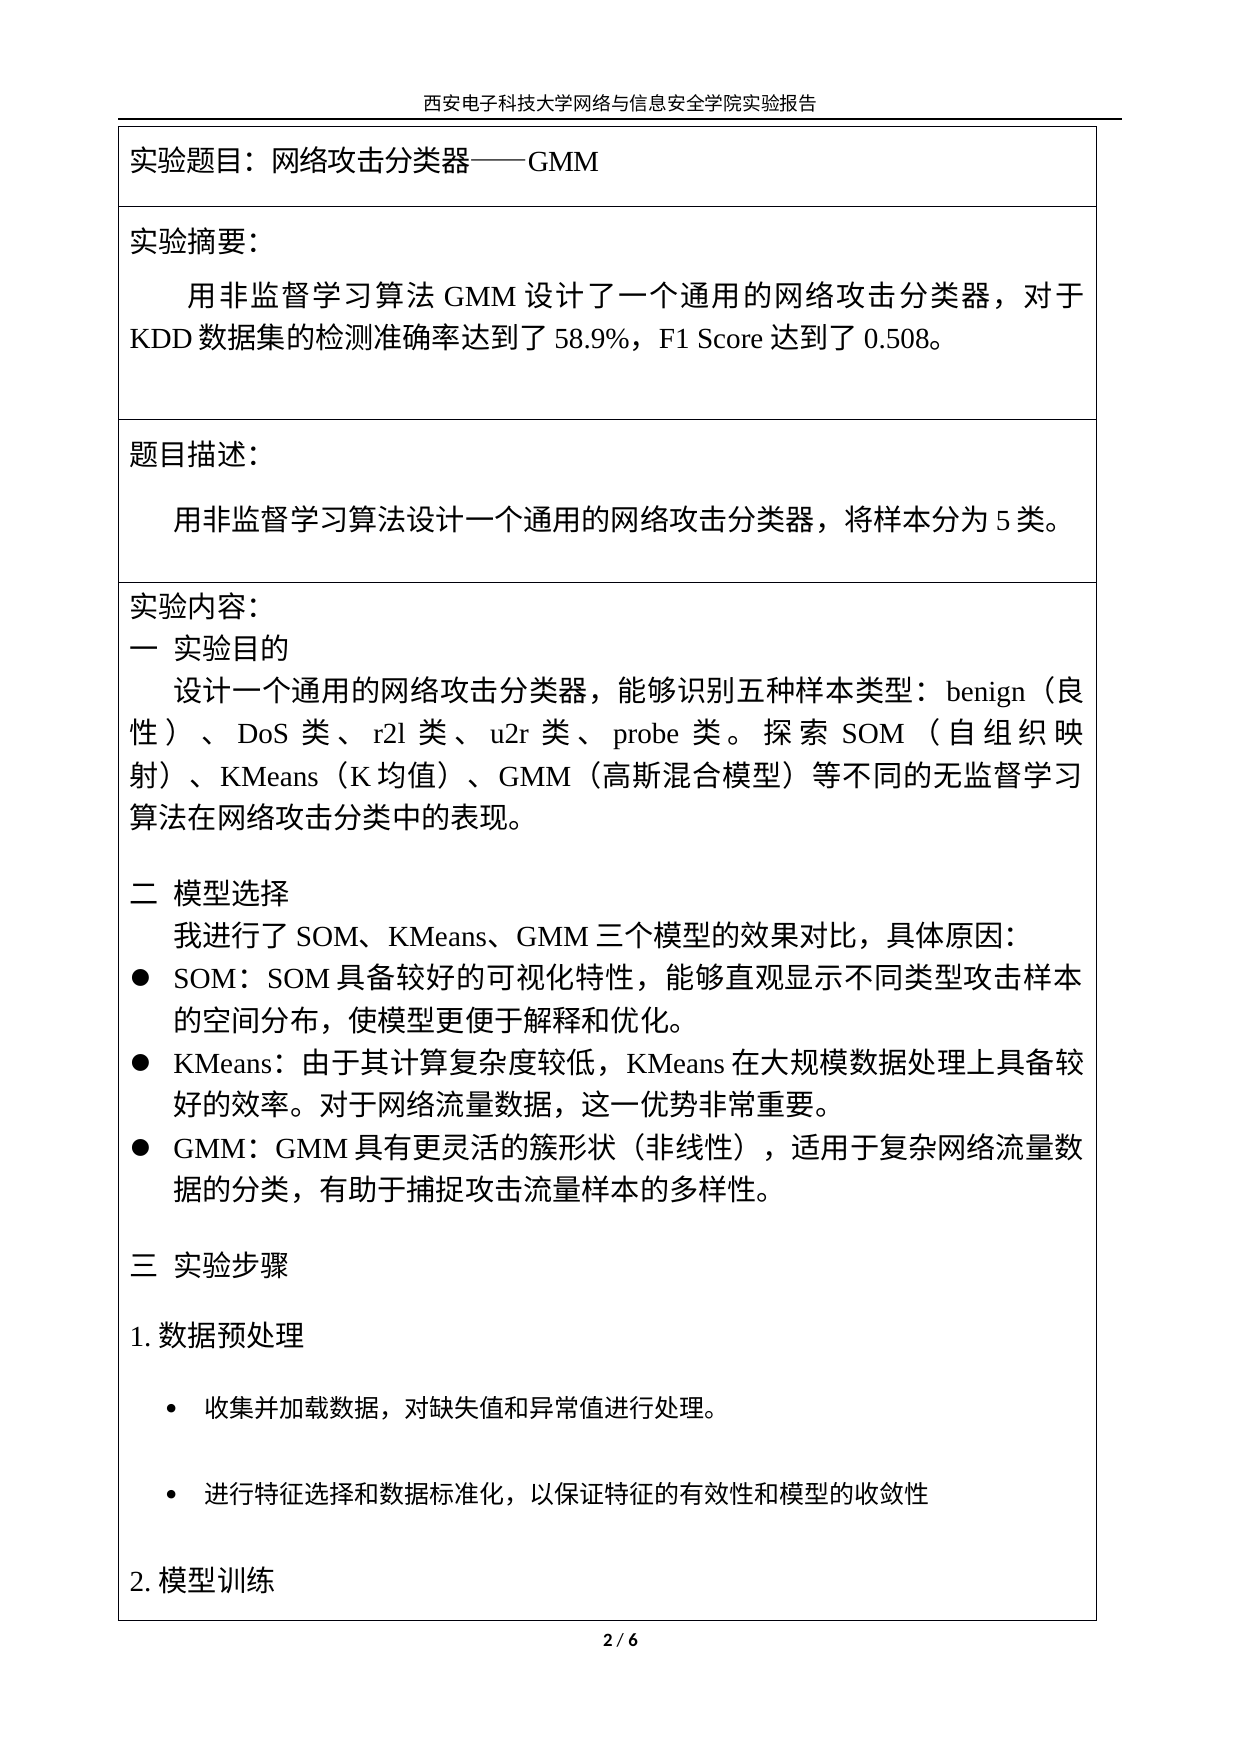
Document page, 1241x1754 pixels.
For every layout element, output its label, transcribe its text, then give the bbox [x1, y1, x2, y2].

table_header 实验题目：网络攻击分类器——GMM [119, 127, 1096, 206]
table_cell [119, 583, 1096, 1619]
table_cell 题目描述： 用非监督学习算法设计一个通用的网络攻击分类器，将样本分为5类。 [119, 420, 1096, 582]
table_cell 实验摘要： 用非监督学习算法GMM设计了一个通用的网络攻击分类器，对于KDD数据集的检测准确率达到了58.9%，F1 Score 达到了0.508。 [119, 207, 1096, 419]
